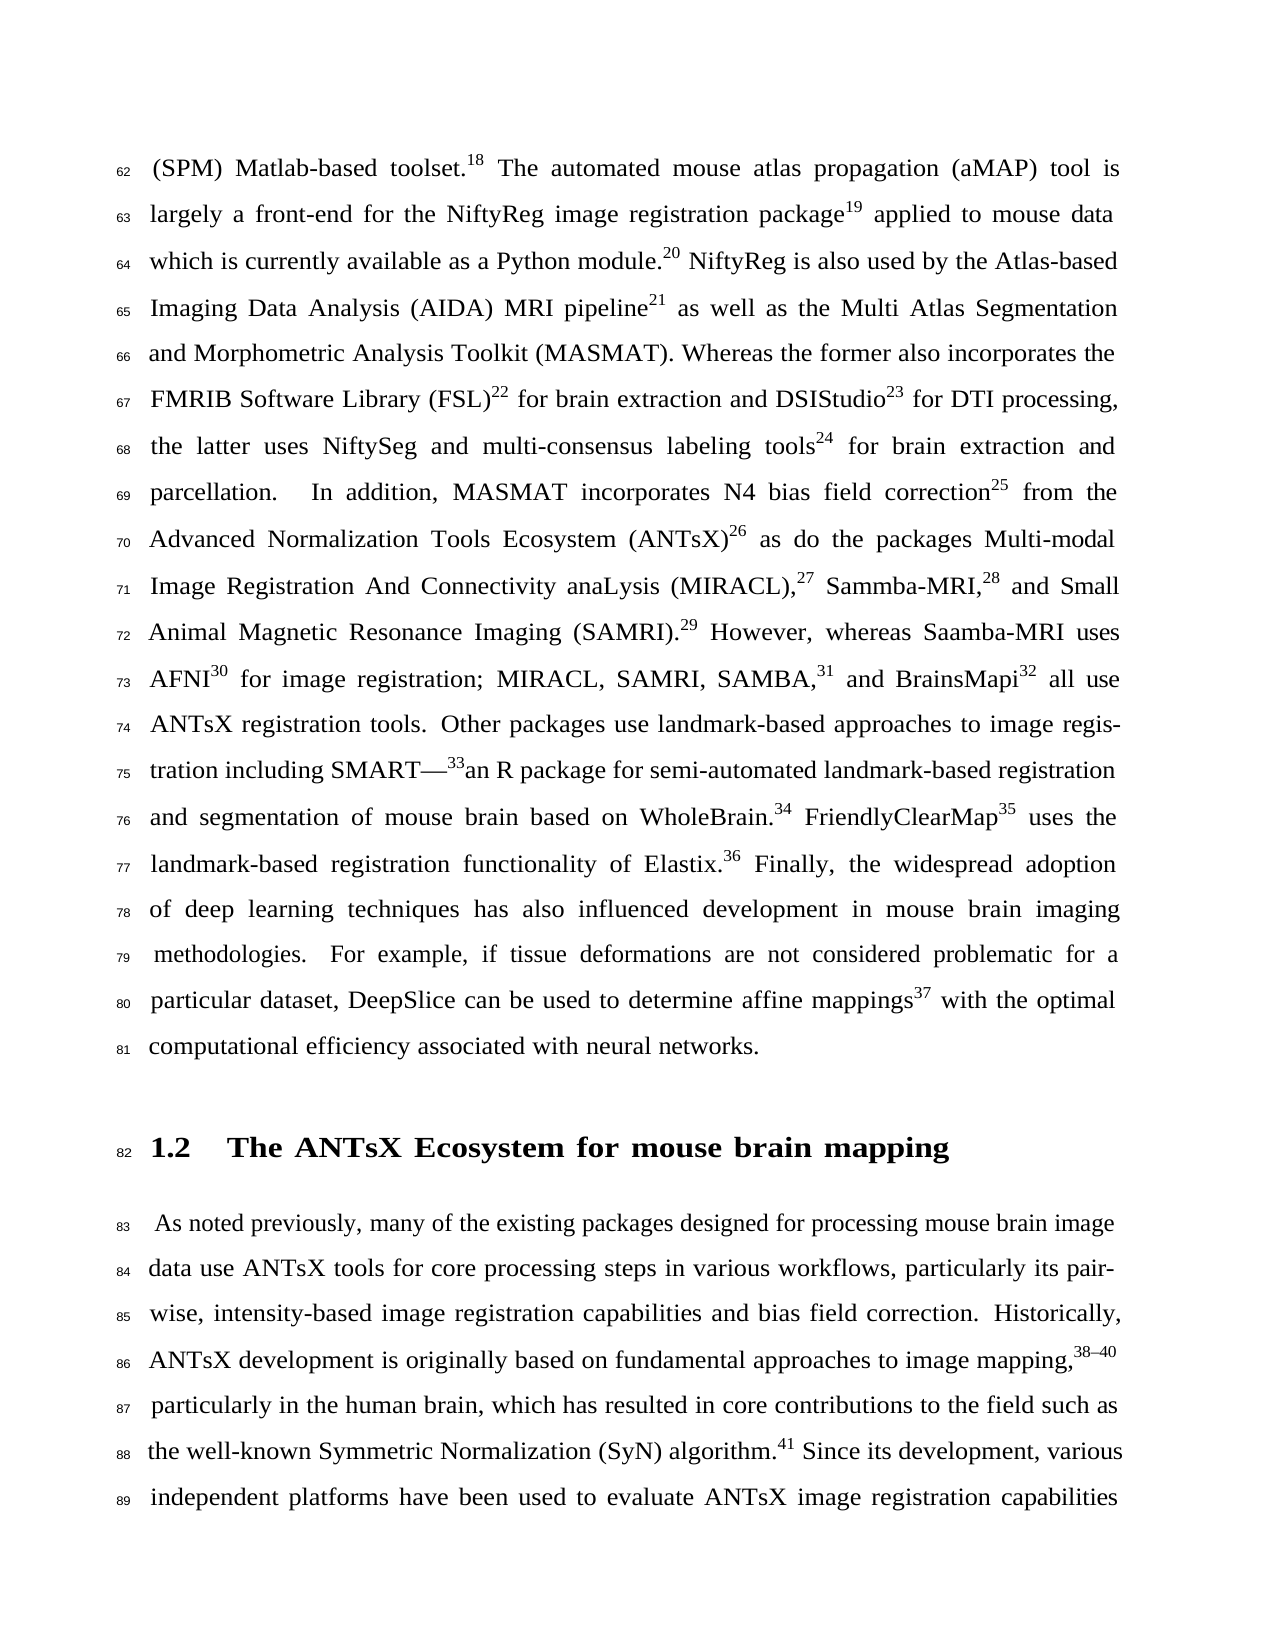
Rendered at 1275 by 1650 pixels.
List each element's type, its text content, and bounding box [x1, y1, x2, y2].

text 67 FMRIB Software Library (FSL)22 for brain extraction and DSIStudio23 for DTI processing, [116, 381, 1275, 413]
text 84 data use ANTsX tools for core processing steps in various workflows, particularly its pair- [116, 1253, 1275, 1282]
text 87 particularly in the human brain, which has resulted in core contributions to the field such as [116, 1390, 1275, 1418]
text 70 Advanced Normalization Tools Ecosystem (ANTsX)26 as do the packages Multi-modal [116, 521, 1275, 553]
text 85 wise, intensity-based image registration capabilities and bias field correction. Historically, [116, 1298, 1275, 1327]
text 73 AFNI30 for image registration; MIRACL, SAMRI, SAMBA,31 and BrainsMapi32 all use [116, 661, 1275, 693]
text 79 methodologies. For example, if tissue deformations are not considered problematic for a [116, 939, 1275, 968]
text 77 landmark-based registration functionality of Elastix.36 Finally, the widespread adoption [116, 846, 1275, 877]
text 68 the latter uses NiftySeg and multi-consensus labeling tools24 for brain extraction and [116, 428, 1275, 460]
subtitle 82 1.2 The ANTsX Ecosystem for mouse brain mapping [116, 1130, 1275, 1164]
text 65 Imaging Data Analysis (AIDA) MRI pipeline21 as well as the Multi Atlas Segmentation [116, 290, 1275, 321]
text 81 computational efficiency associated with neural networks. [116, 1031, 1275, 1059]
text 88 the well-known Symmetric Normalization (SyN) algorithm.41 Since its development, various [116, 1433, 1275, 1465]
text 86 ANTsX development is originally based on fundamental approaches to image mapping,38–40 [116, 1342, 1275, 1373]
text 69 parcellation. In addition, MASMAT incorporates N4 bias field correction25 from the [116, 474, 1275, 506]
text 80 particular dataset, DeepSlice can be used to determine affine mappings37 with the optimal [116, 982, 1275, 1014]
text 62 (SPM) Matlab-based toolset.18 The automated mouse atlas propagation (aMAP) tool is [116, 150, 1275, 182]
text 74 ANTsX registration tools. Other packages use landmark-based approaches to image regis- [116, 709, 1275, 738]
text 64 which is currently available as a Python module.20 NiftyReg is also used by the Atlas-based [116, 243, 1275, 275]
text 72 Animal Magnetic Resonance Imaging (SAMRI).29 However, whereas Saamba-MRI uses [116, 614, 1275, 646]
text 71 Image Registration And Connectivity anaLysis (MIRACL),27 Sammba-MRI,28 and Small [116, 568, 1275, 599]
text 83 As noted previously, many of the existing packages designed for processing mouse brain image [116, 1208, 1275, 1237]
text 78 of deep learning techniques has also influenced development in mouse brain imaging [116, 894, 1275, 923]
text 75 tration including SMART—33an R package for semi-automated landmark-based registration [116, 752, 1275, 784]
text 76 and segmentation of mouse brain based on WholeBrain.34 FriendlyClearMap35 uses the [116, 799, 1275, 831]
text 66 and Morphometric Analysis Toolkit (MASMAT). Whereas the former also incorporates the [116, 338, 1275, 367]
text 63 largely a front-end for the NiftyReg image registration package19 applied to mouse data [116, 197, 1275, 228]
text 89 independent platforms have been used to evaluate ANTsX image registration capabilities [116, 1482, 1275, 1510]
